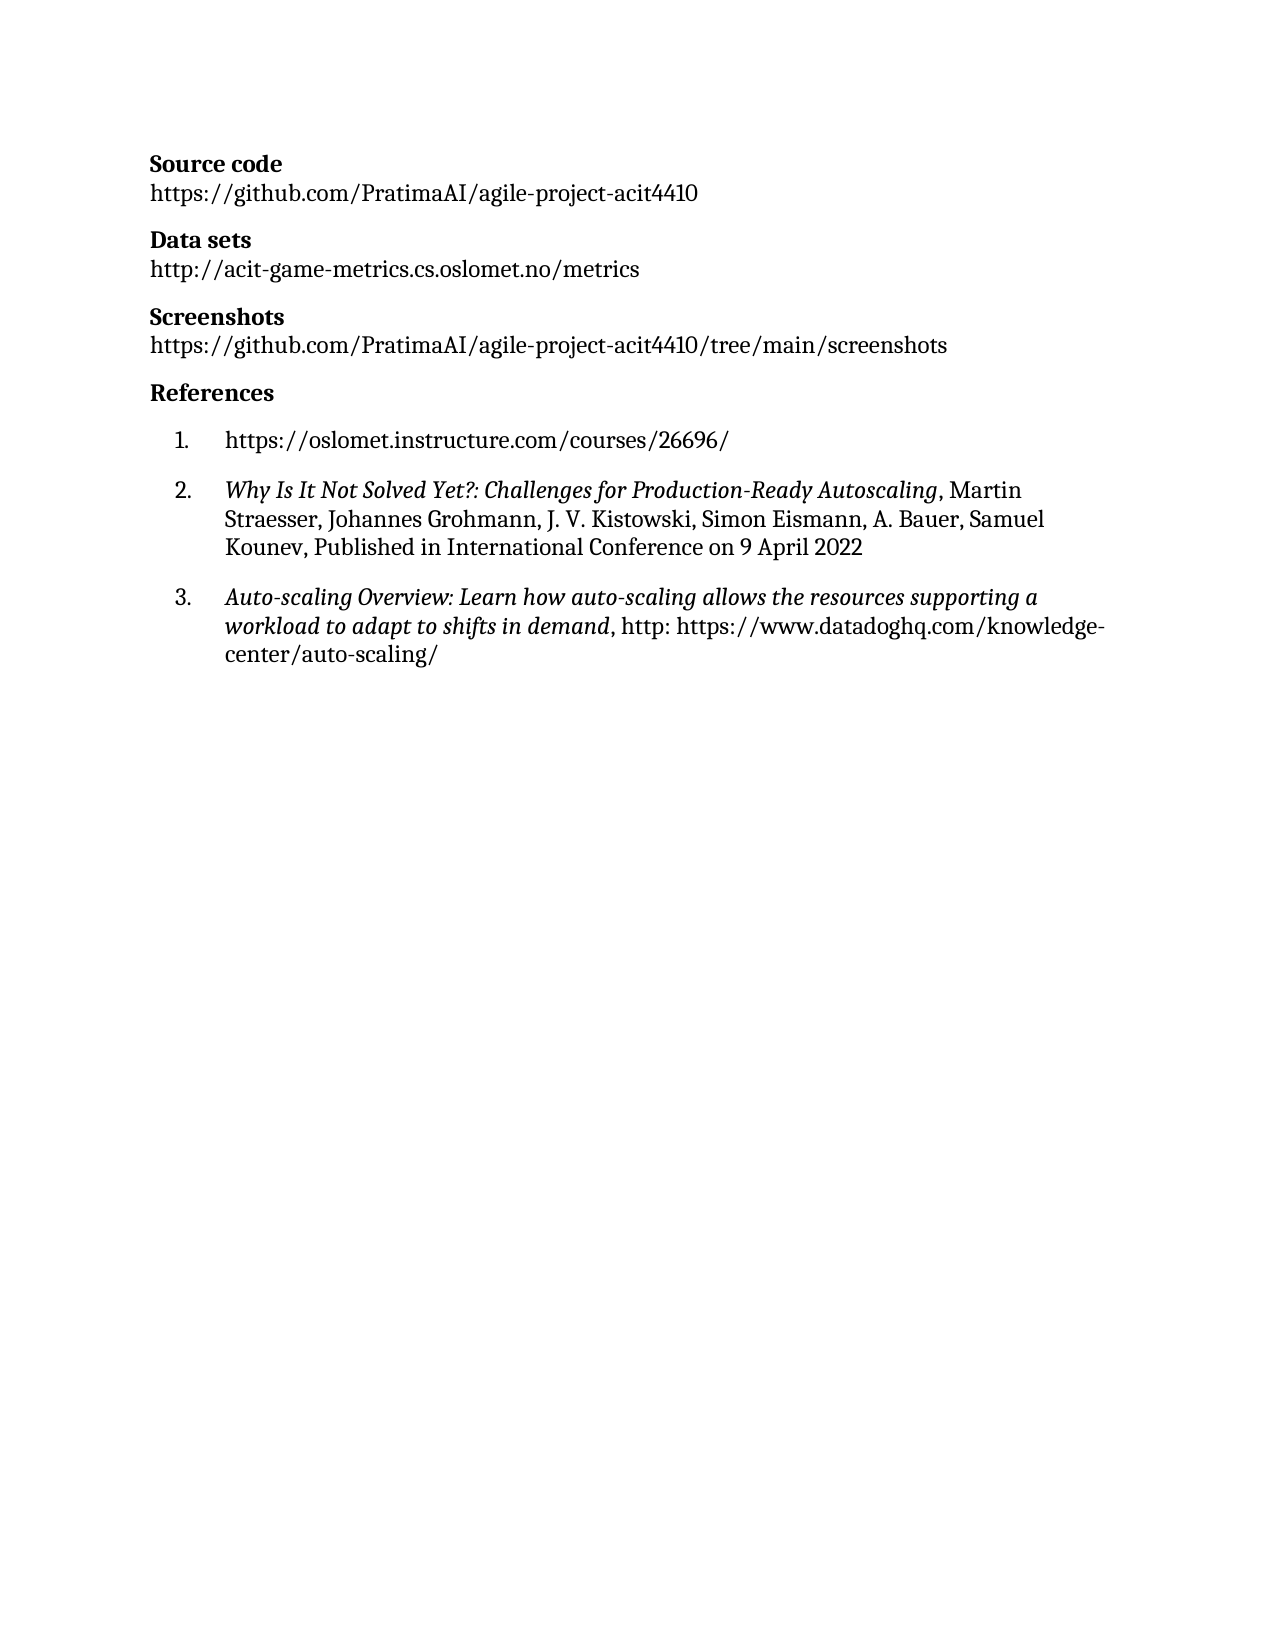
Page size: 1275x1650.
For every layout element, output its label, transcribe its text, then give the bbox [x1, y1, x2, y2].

text Data sets http://acit-game-metrics.cs.oslomet.no/metrics [150, 226, 1125, 284]
list Why Is It Not Solved Yet?: Challenges for Production-Ready Autoscaling, Martin Straesser, Johannes Grohmann, J. V. Kistowski, Simon Eismann, A. Bauer, Samuel Kounev, Published in International Conference on 9 April 2022 [175, 476, 1125, 562]
text Source code https://github.com/PratimaAI/agile-project-acit4410 [150, 150, 1125, 207]
list Auto-scaling Overview: Learn how auto-scaling allows the resources supporting a workload to adapt to shifts in demand, http: https://www.datadoghq.com/knowledge-center/auto-scaling/ [175, 583, 1125, 669]
text References [150, 379, 1125, 407]
list https://oslomet.instructure.com/courses/26696/ [175, 426, 1125, 455]
text Screenshots https://github.com/PratimaAI/agile-project-acit4410/tree/main/screenshots [150, 302, 1125, 360]
